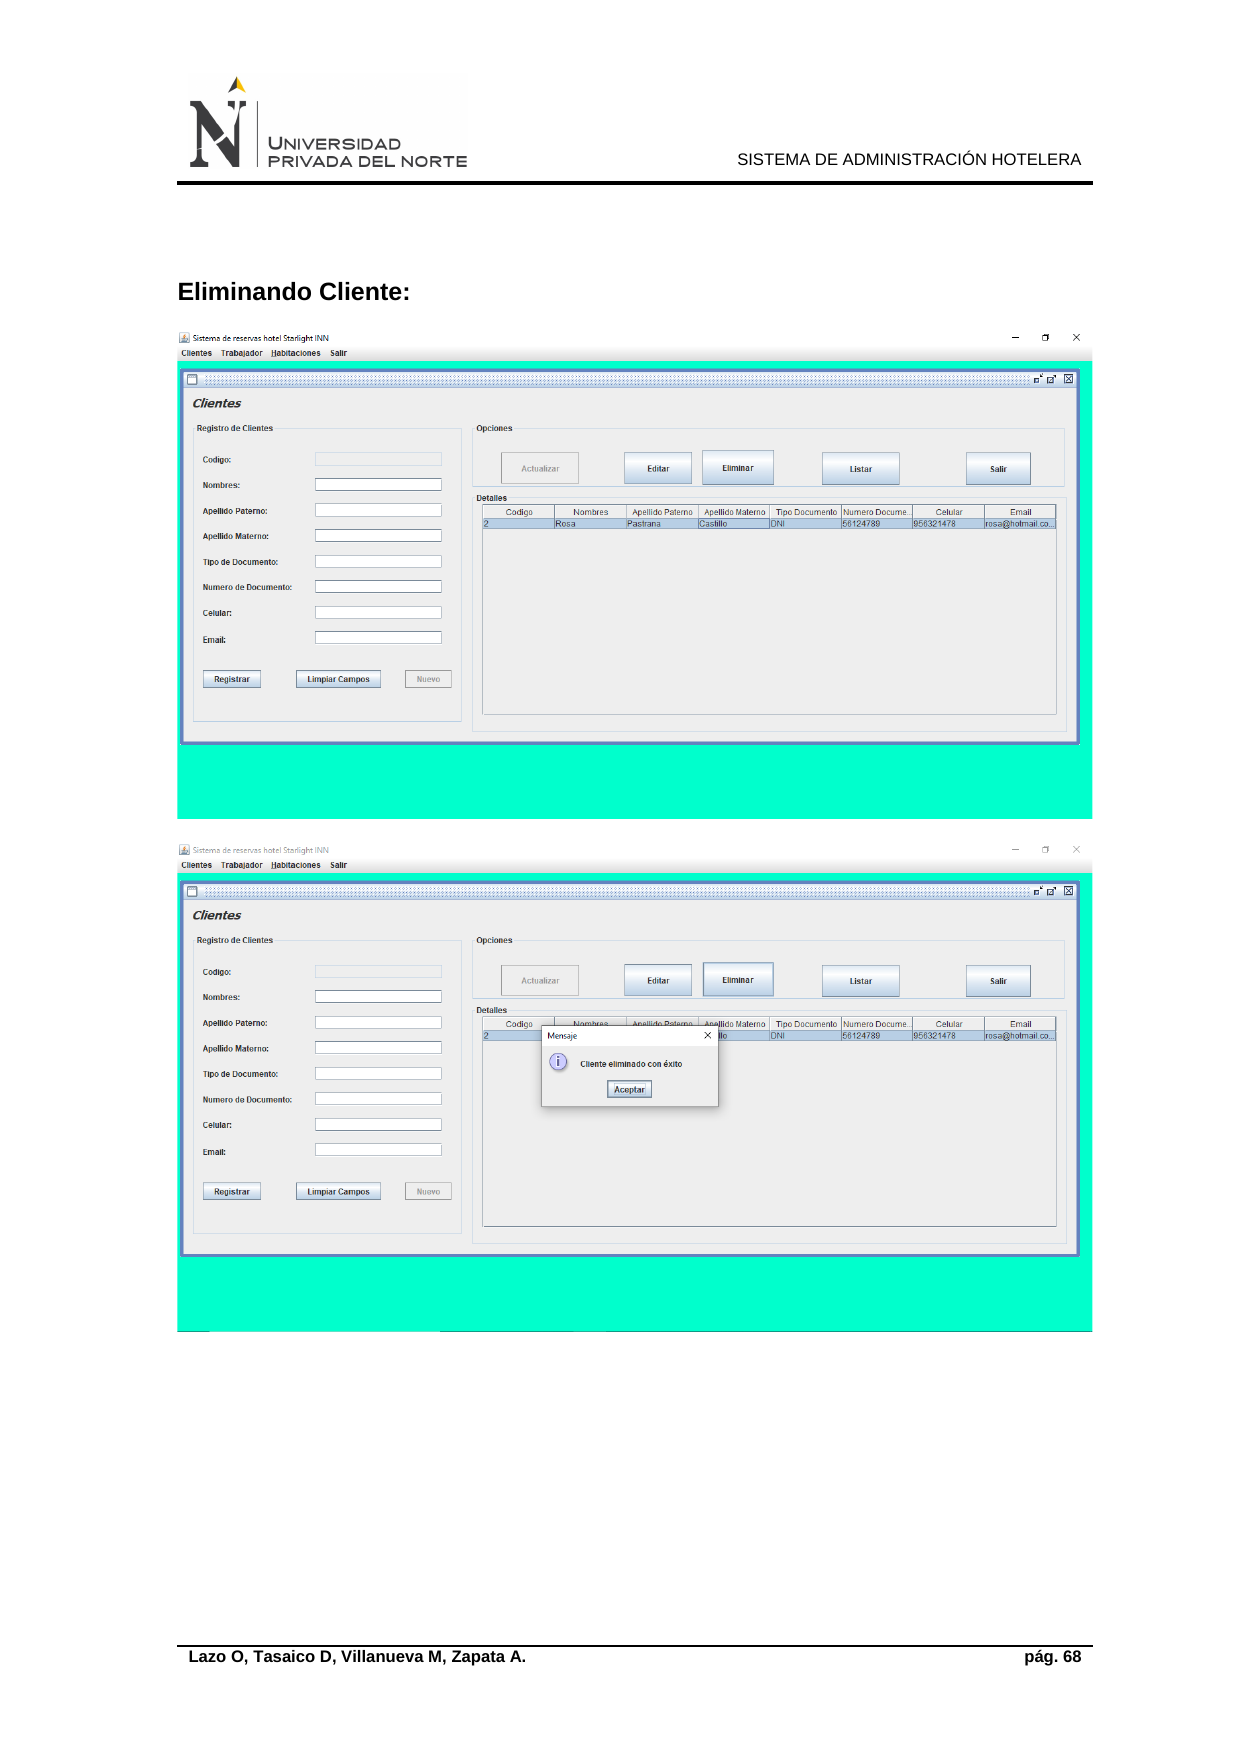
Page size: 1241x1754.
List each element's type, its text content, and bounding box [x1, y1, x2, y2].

picture [177, 842, 1093, 1332]
text Eliminando Cliente: [177, 277, 1092, 306]
picture [177, 330, 1093, 819]
picture [188, 73, 469, 169]
